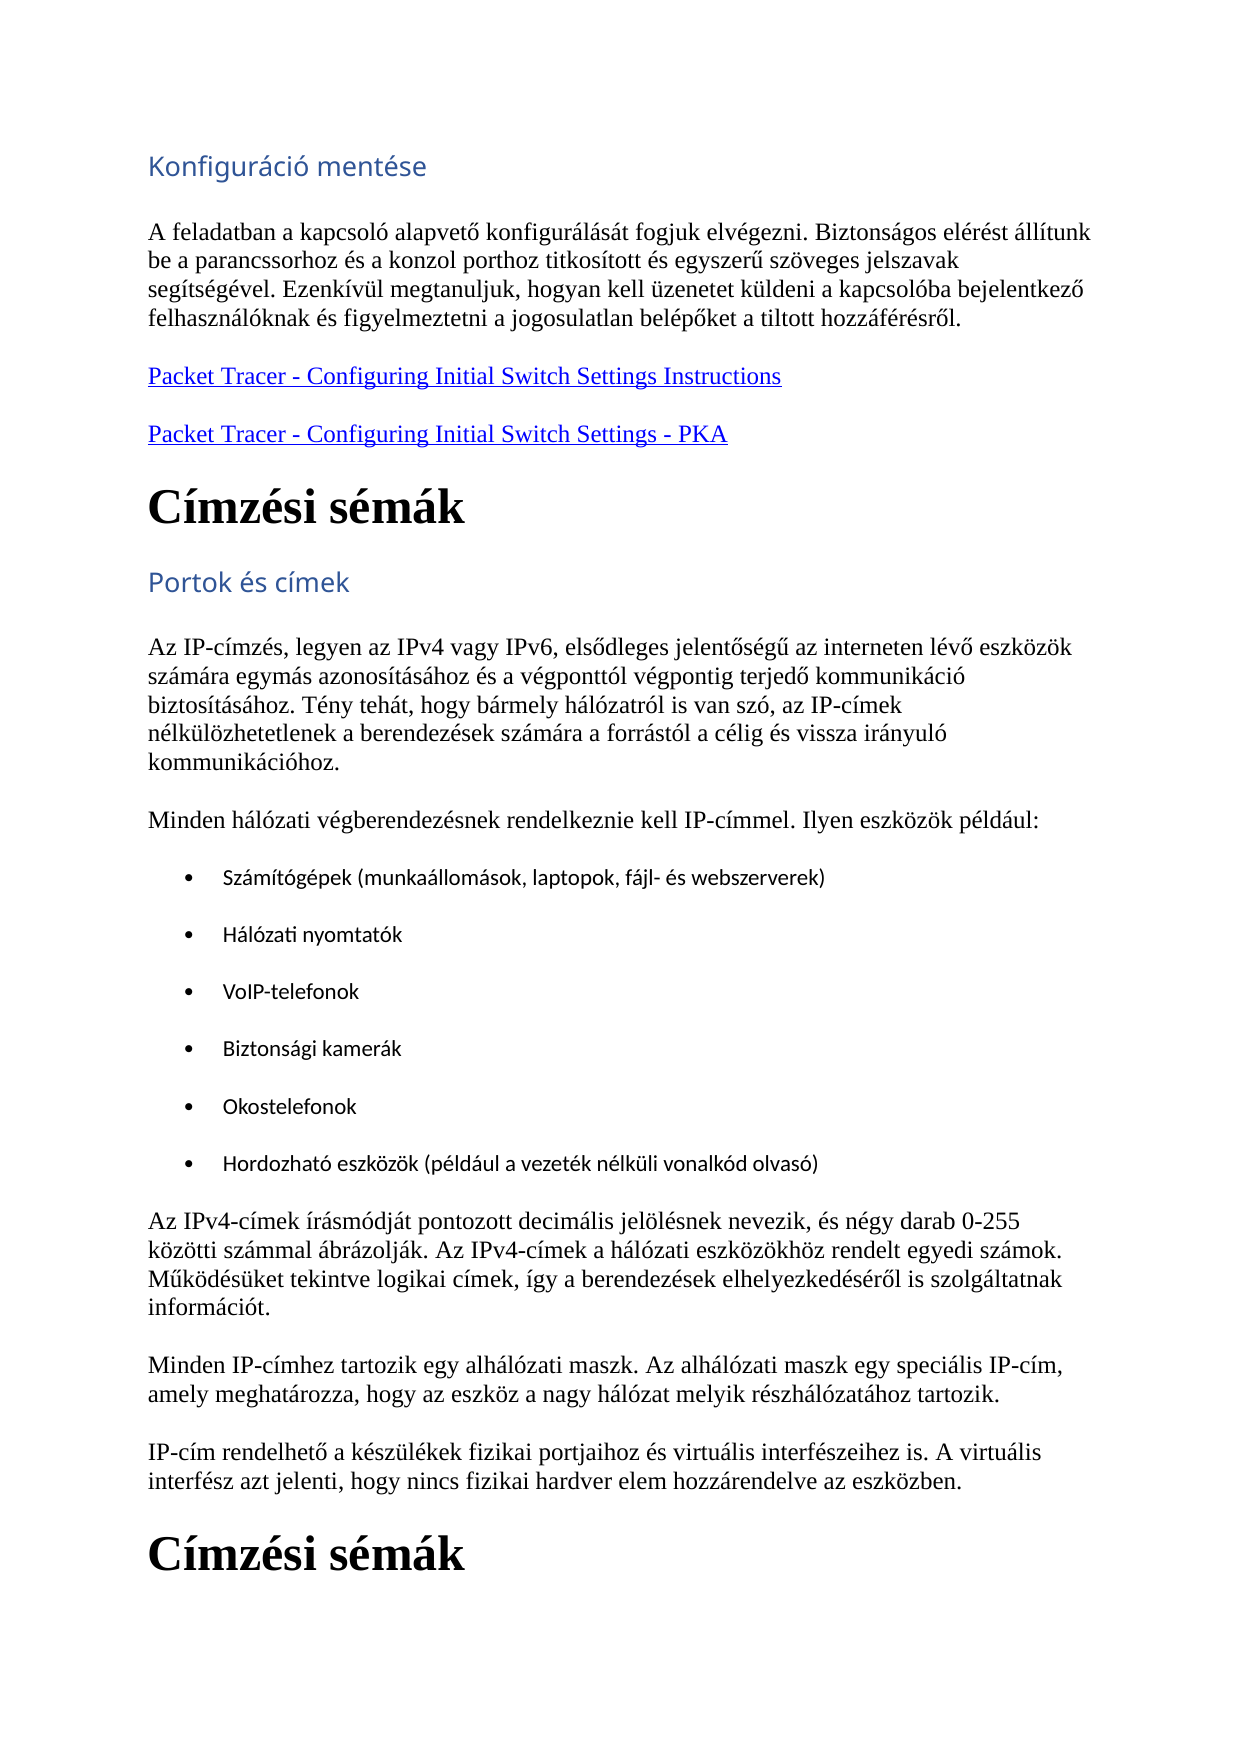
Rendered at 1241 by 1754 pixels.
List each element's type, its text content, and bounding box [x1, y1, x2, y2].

text Az IPv4-címek írásmódját pontozott decimális jelölésnek nevezik, és négy darab 0-255 közötti számmal ábrázolják. Az IPv4-címek a hálózati eszközökhöz rendelt egyedi számok. Működésüket tekintve logikai címek, így a berendezések elhelyezkedéséről is szolgáltatnak információt. [148, 1206, 1093, 1321]
text Packet Tracer - Configuring Initial Switch Settings - PKA [148, 419, 1093, 447]
text A feladatban a kapcsoló alapvető konfigurálását fogjuk elvégezni. Biztonságos elérést állítunk be a parancssorhoz és a konzol porthoz titkosított és egyszerű szöveges jelszavak segítségével. Ezenkívül megtanuljuk, hogyan kell üzenetet küldeni a kapcsolóba bejelentkező felhasználóknak és figyelmeztetni a jogosulatlan belépőket a tiltott hozzáférésről. [148, 217, 1093, 332]
list VoIP-telefonok [185, 977, 1093, 1005]
list Számítógépek (munkaállomások, laptopok, fájl- és webszerverek) [185, 863, 1093, 891]
subtitle Konfiguráció mentése [148, 148, 1093, 184]
text IP-cím rendelhető a készülékek fizikai portjaihoz és virtuális interfészeihez is. A virtuális interfész azt jelenti, hogy nincs fizikai hardver elem hozzárendelve az eszközben. [148, 1437, 1093, 1494]
list Hálózati nyomtatók [185, 920, 1093, 948]
list Hordozható eszközök (például a vezeték nélküli vonalkód olvasó) [185, 1149, 1093, 1177]
subtitle Címzési sémák [148, 1524, 1093, 1581]
text Minden IP-címhez tartozik egy alhálózati maszk. Az alhálózati maszk egy speciális IP-cím, amely meghatározza, hogy az eszköz a nagy hálózat melyik részhálózatához tartozik. [148, 1350, 1093, 1408]
subtitle Címzési sémák [148, 477, 1093, 534]
text Minden hálózati végberendezésnek rendelkeznie kell IP-címmel. Ilyen eszközök például: [148, 805, 1093, 834]
list Biztonsági kamerák [185, 1034, 1093, 1063]
subtitle Portok és címek [148, 563, 1093, 600]
list Okostelefonok [185, 1092, 1093, 1120]
text Az IP-címzés, legyen az IPv4 vagy IPv6, elsődleges jelentőségű az interneten lévő eszközök számára egymás azonosításához és a végponttól végpontig terjedő kommunikáció biztosításához. Tény tehát, hogy bármely hálózatról is van szó, az IP-címek nélkülözhetetlenek a berendezések számára a forrástól a célig és vissza irányuló kommunikációhoz. [148, 632, 1093, 776]
text Packet Tracer - Configuring Initial Switch Settings Instructions [148, 361, 1093, 389]
